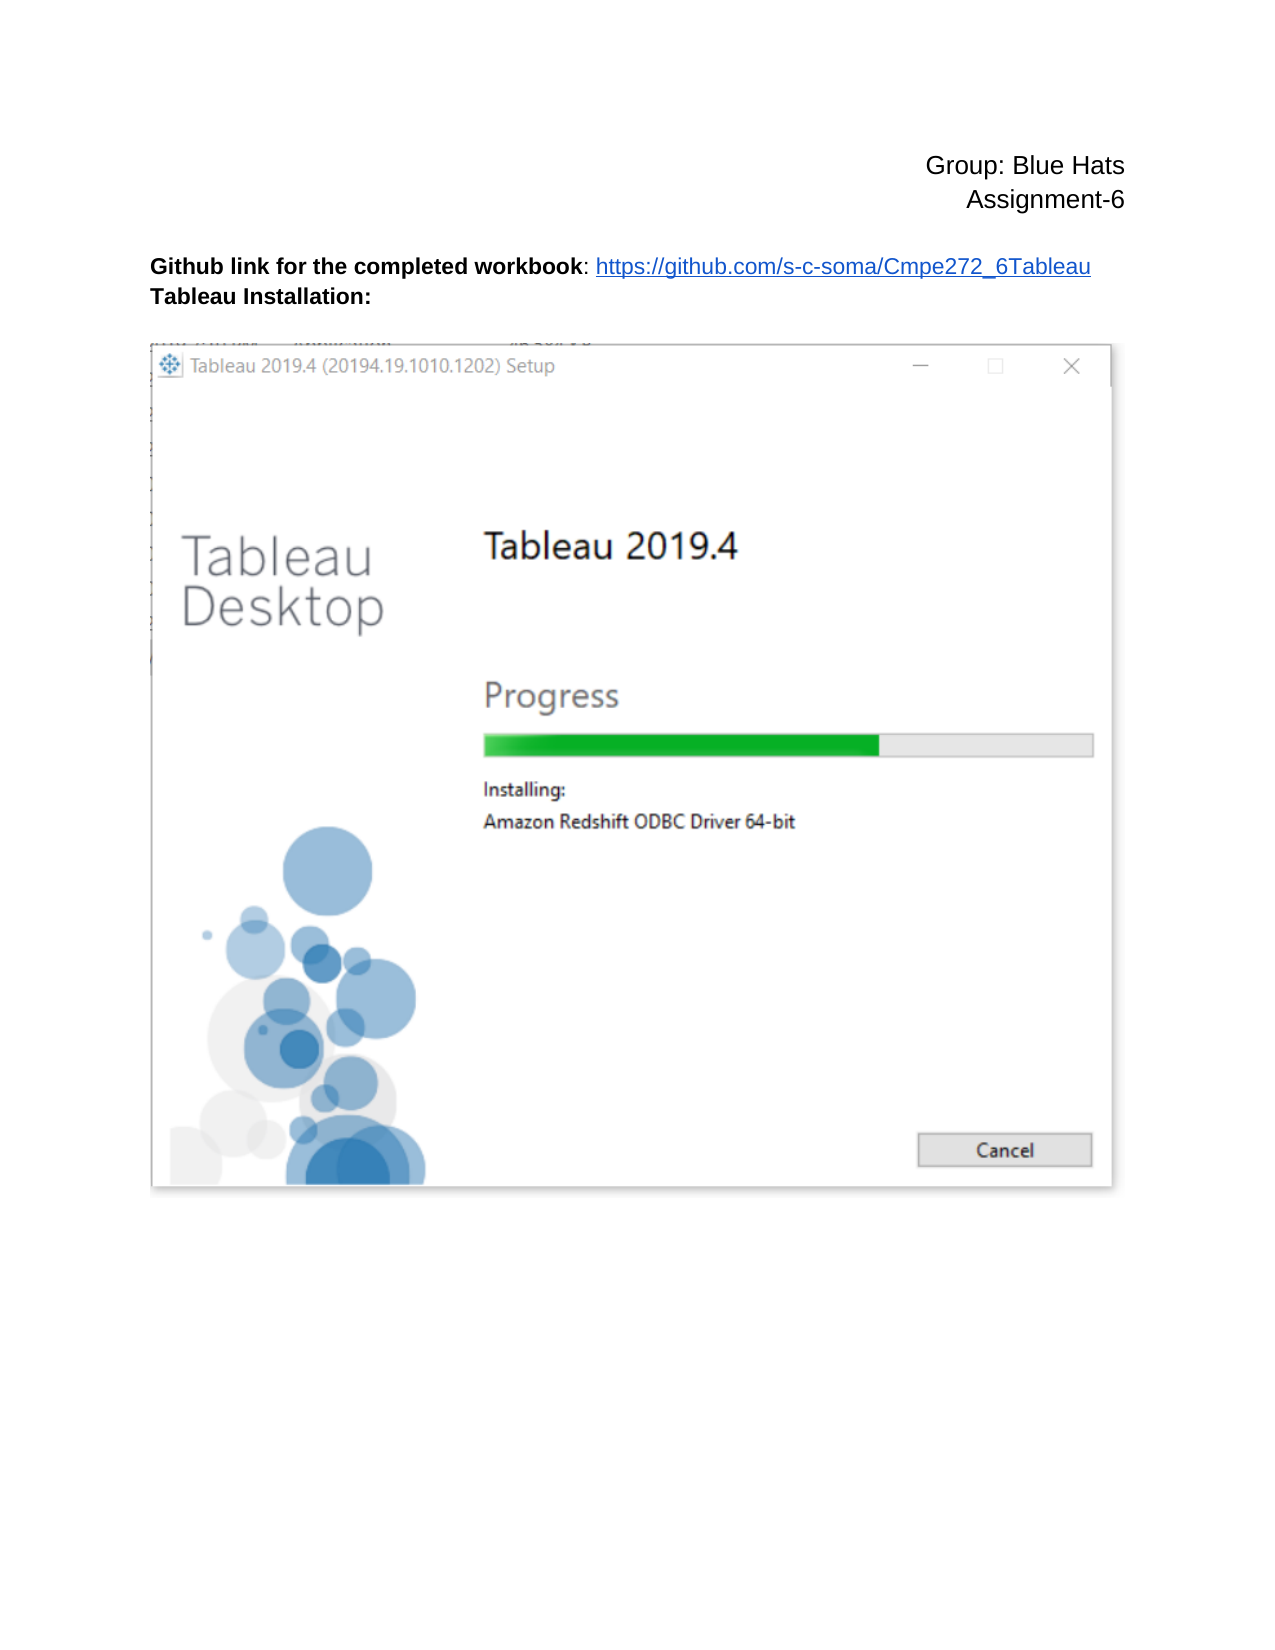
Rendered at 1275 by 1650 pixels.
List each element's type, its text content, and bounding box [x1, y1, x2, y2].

picture [150, 343, 1125, 1198]
text Tableau Installation: [150, 283, 1125, 310]
text Assignment-6 [150, 184, 1125, 214]
text Github link for the completed workbook: https://github.com/s-c-soma/Cmpe272_6Tableau [150, 253, 1125, 279]
text Group: Blue Hats [150, 150, 1125, 180]
